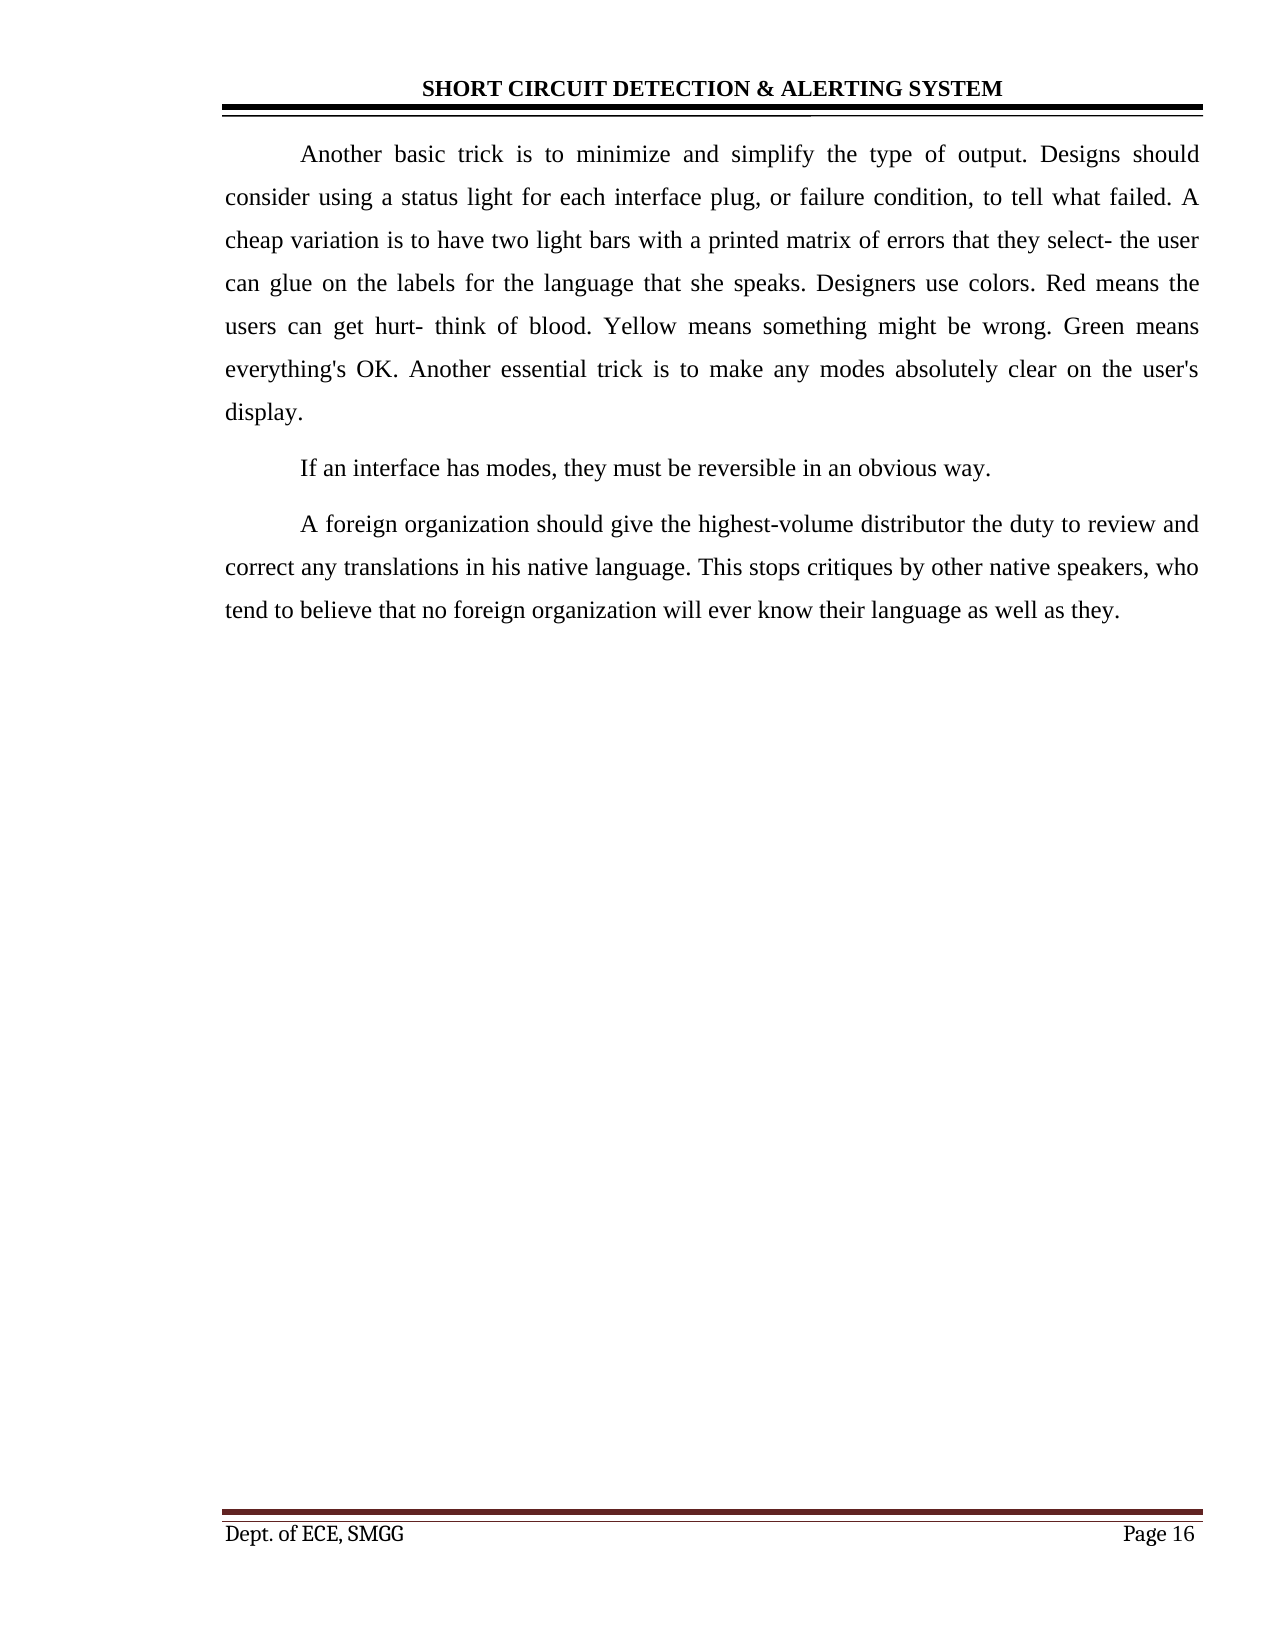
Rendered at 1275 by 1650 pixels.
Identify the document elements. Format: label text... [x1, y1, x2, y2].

text Another basic trick is to minimize and simplify the type of output. Designs should consider using a status light for each interface plug, or failure condition, to tell what failed. A cheap variation is to have two light bars with a printed matrix of errors that they select- the user can glue on the labels for the language that she speaks. Designers use colors. Red means the users can get hurt- think of blood. Yellow means something might be wrong. Green means everything's OK. Another essential trick is to make any modes absolutely clear on the user's display. [225, 139, 1200, 426]
text A foreign organization should give the highest-volume distributor the duty to review and correct any translations in his native language. This stops critiques by other native speakers, who tend to believe that no foreign organization will ever know their language as well as they. [225, 509, 1200, 624]
text If an interface has modes, they must be reversible in an obvious way. [300, 453, 1233, 482]
